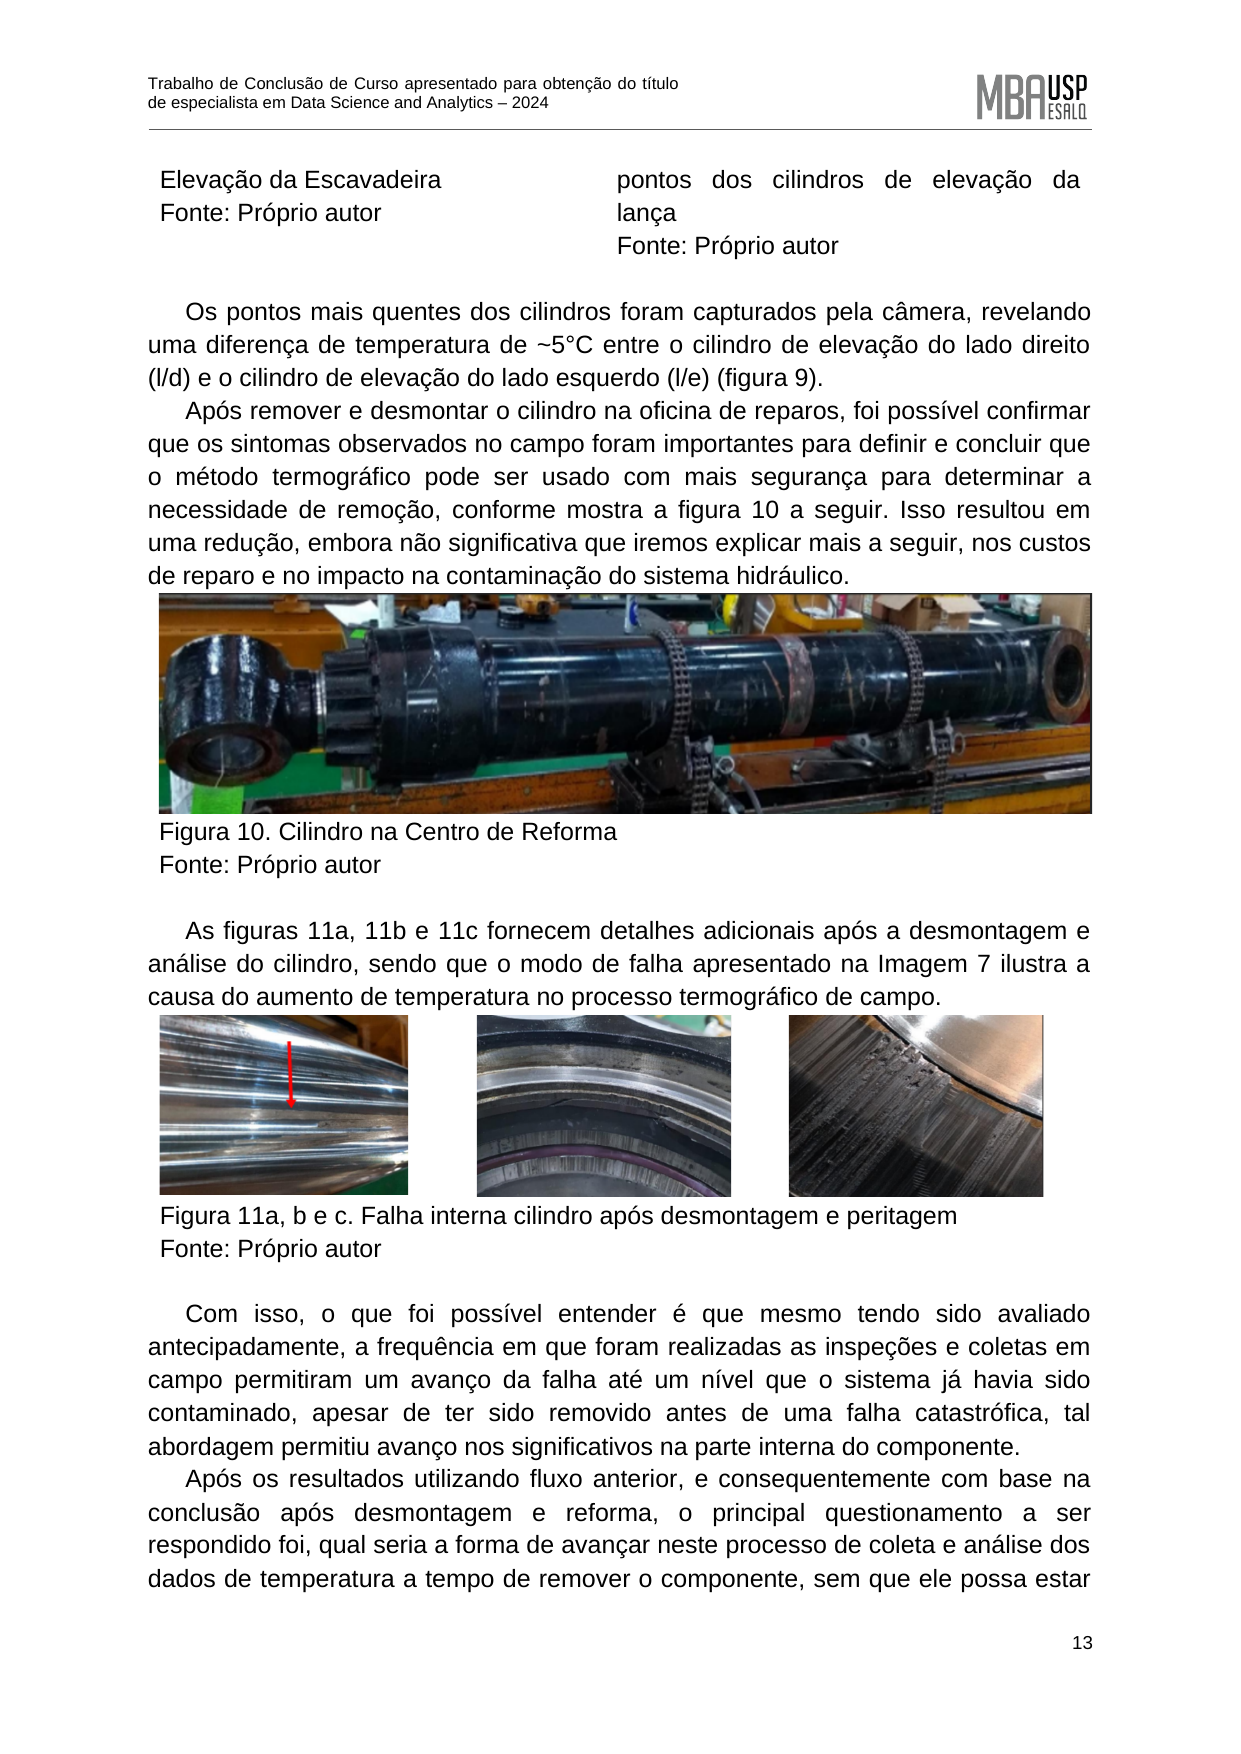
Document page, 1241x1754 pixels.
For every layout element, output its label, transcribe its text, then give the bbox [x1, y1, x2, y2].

picture [476, 1015, 732, 1197]
text Os pontos mais quentes dos cilindros foram capturados pela câmera, revelando uma diferença de temperatura de ~5°C entre o cilindro de elevação do lado direito (l/d) e o cilindro de elevação do lado esquerdo (l/e) (figura 9). [148, 297, 1092, 391]
table_header [148, 594, 1092, 817]
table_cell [148, 165, 605, 263]
table_cell Figura 11a, b e c. Falha interna cilindro após desmontagem e peritagem Fonte: Próprio autor [148, 1201, 1092, 1266]
text Após remover e desmontar o cilindro na oficina de reparos, foi possível confirmar que os sintomas observados no campo foram importantes para definir e concluir que o método termográfico pode ser usado com mais segurança para determinar a necessidade de remoção, conforme mostra a figura 10 a seguir. Isso resultou em uma redução, embora não significativa que iremos explicar mais a seguir, nos custos de reparo e no impacto na contaminação do sistema hidráulico. [148, 396, 1092, 589]
table_header [466, 1015, 777, 1201]
picture [972, 72, 1089, 120]
text As figuras 11a, 11b e 11c fornecem detalhes adicionais após a desmontagem e análise do cilindro, sendo que o modo de falha apresentado na Imagem 7 ilustra a causa do aumento de temperatura no processo termográfico de campo. [148, 916, 1092, 1011]
table_cell Figura 10. Cilindro na Centro de Reforma Fonte: Próprio autor [148, 817, 1092, 883]
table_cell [605, 165, 1092, 263]
text Com isso, o que foi possível entender é que mesmo tendo sido avaliado antecipadamente, a frequência em que foram realizadas as inspeções e coletas em campo permitiram um avanço da falha até um nível que o sistema já havia sido contaminado, apesar de ter sido removido antes de uma falha catastrófica, tal abordagem permitiu avanço nos significativos na parte interna do componente. [148, 1299, 1092, 1460]
picture [159, 1015, 409, 1195]
table_header [778, 1015, 1092, 1201]
table_header [148, 1015, 466, 1201]
picture [788, 1015, 1044, 1197]
picture [158, 593, 1093, 814]
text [148, 1464, 1092, 1592]
